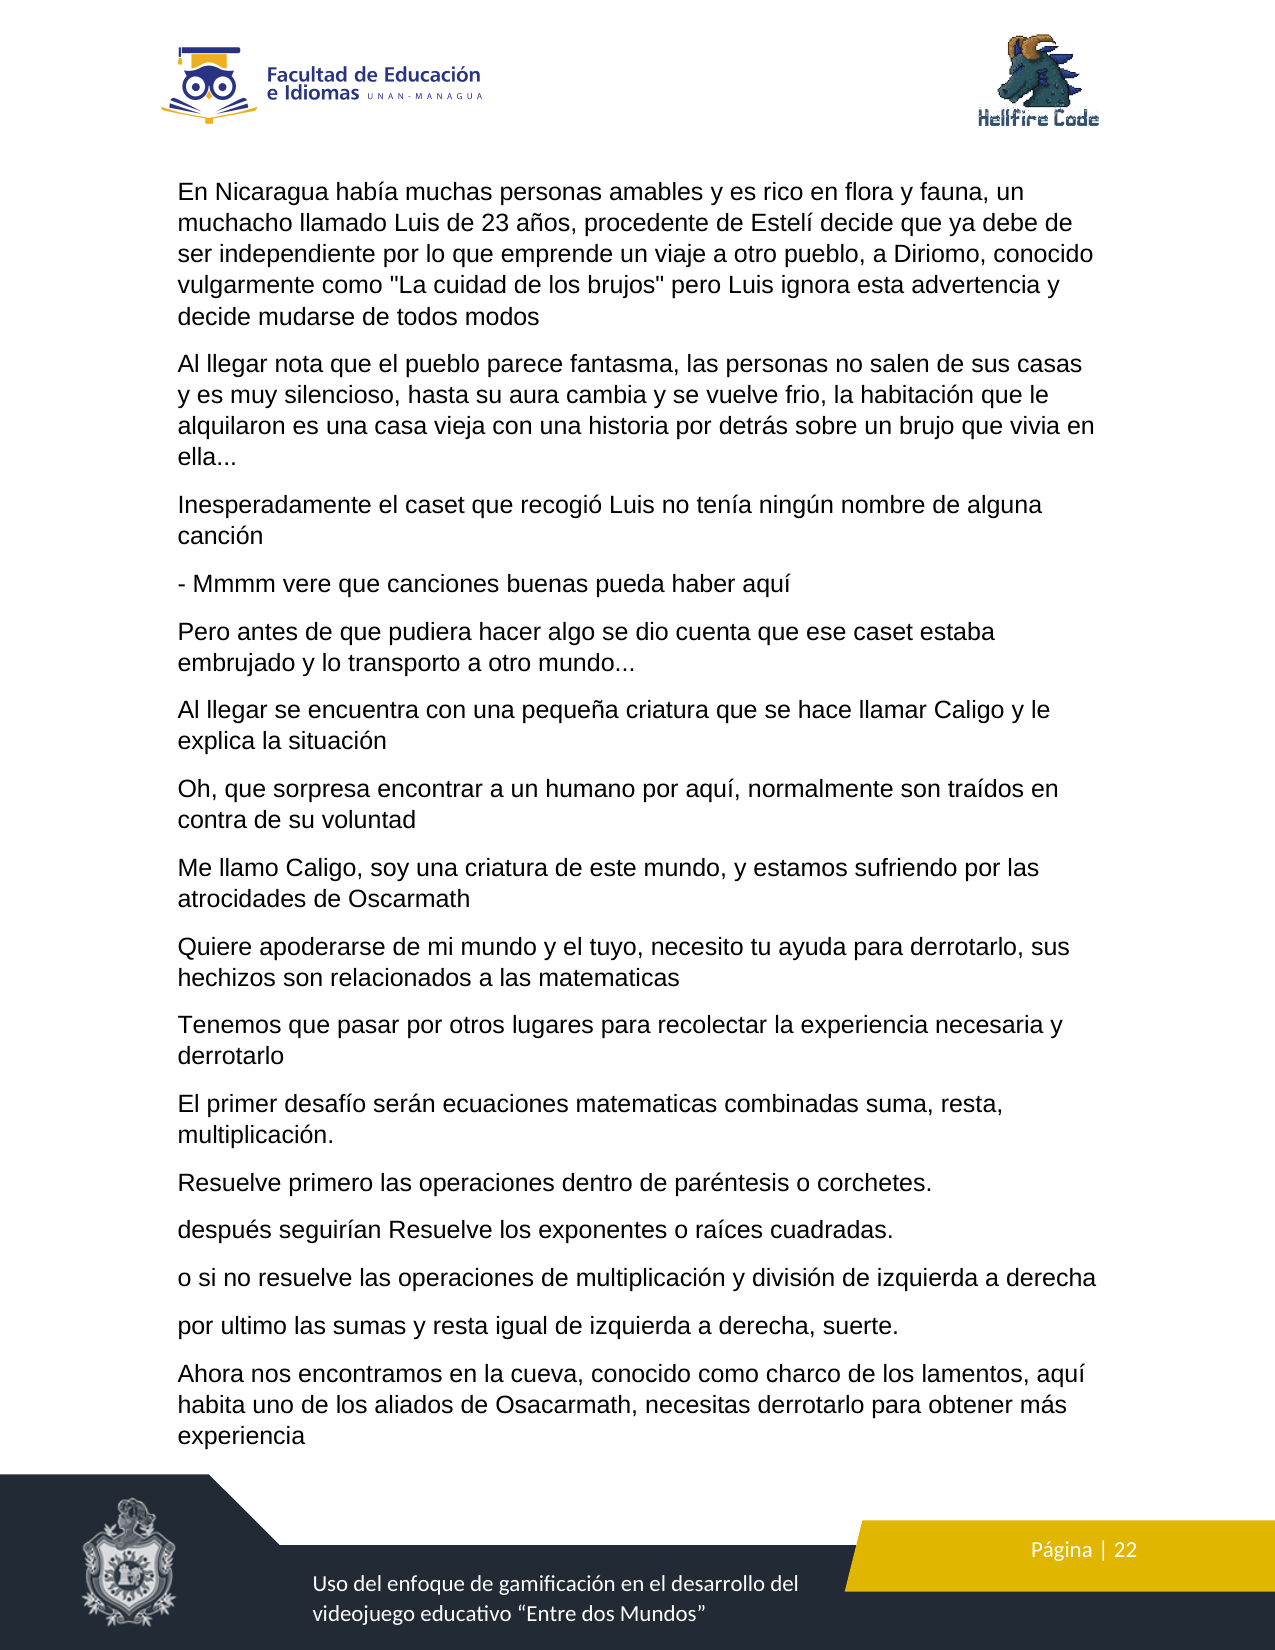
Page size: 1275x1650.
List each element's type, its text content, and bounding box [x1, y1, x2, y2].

text después seguirían Resuelve los exponentes o raíces cuadradas. [177, 1215, 1098, 1244]
text Al llegar nota que el pueblo parece fantasma, las personas no salen de sus casas y es muy silencioso, hasta su aura cambia y se vuelve frio, la habitación que le alquilaron es una casa vieja con una historia por detrás sobre un brujo que vivia en ella... [177, 349, 1098, 471]
text o si no resuelve las operaciones de multiplicación y división de izquierda a derecha [177, 1263, 1098, 1292]
text Ahora nos encontramos en la cueva, conocido como charco de los lamentos, aquí habita uno de los aliados de Osacarmath, necesitas derrotarlo para obtener más experiencia [177, 1358, 1098, 1449]
text Pero antes de que pudiera hacer algo se dio cuenta que ese caset estaba embrujado y lo transporto a otro mundo... [177, 616, 1098, 676]
text Me llamo Caligo, soy una criatura de este mundo, y estamos sufriendo por las atrocidades de Oscarmath [177, 853, 1098, 912]
text El primer desafío serán ecuaciones matematicas combinadas suma, resta, multiplicación. [177, 1089, 1098, 1149]
text Al llegar se encuentra con una pequeña criatura que se hace llamar Caligo y le explica la situación [177, 695, 1098, 755]
text Quiere apoderarse de mi mundo y el tuyo, necesito tu ayuda para derrotarlo, sus hechizos son relacionados a las matematicas [177, 931, 1098, 991]
text Oh, que sorpresa encontrar a un humano por aquí, normalmente son traídos en contra de su voluntad [177, 774, 1098, 834]
text Tenemos que pasar por otros lugares para recolectar la experiencia necesaria y derrotarlo [177, 1010, 1098, 1070]
text por ultimo las sumas y resta igual de izquierda a derecha, suerte. [177, 1311, 1098, 1339]
text - Mmmm vere que canciones buenas pueda haber aquí [177, 569, 1098, 597]
text En Nicaragua había muchas personas amables y es rico en flora y fauna, un muchacho llamado Luis de 23 años, procedente de Estelí decide que ya debe de ser independiente por lo que emprende un viaje a otro pueblo, a Diriomo, conocido vulgarmente como "La cuidad de los brujos" pero Luis ignora esta advertencia y decide mudarse de todos modos [177, 177, 1098, 330]
picture [72, 1489, 183, 1650]
text Inesperadamente el caset que recogió Luis no tenía ningún nombre de alguna canción [177, 490, 1098, 550]
picture [978, 21, 1099, 132]
picture [153, 40, 491, 129]
text Resuelve primero las operaciones dentro de paréntesis o corchetes. [177, 1168, 1098, 1196]
